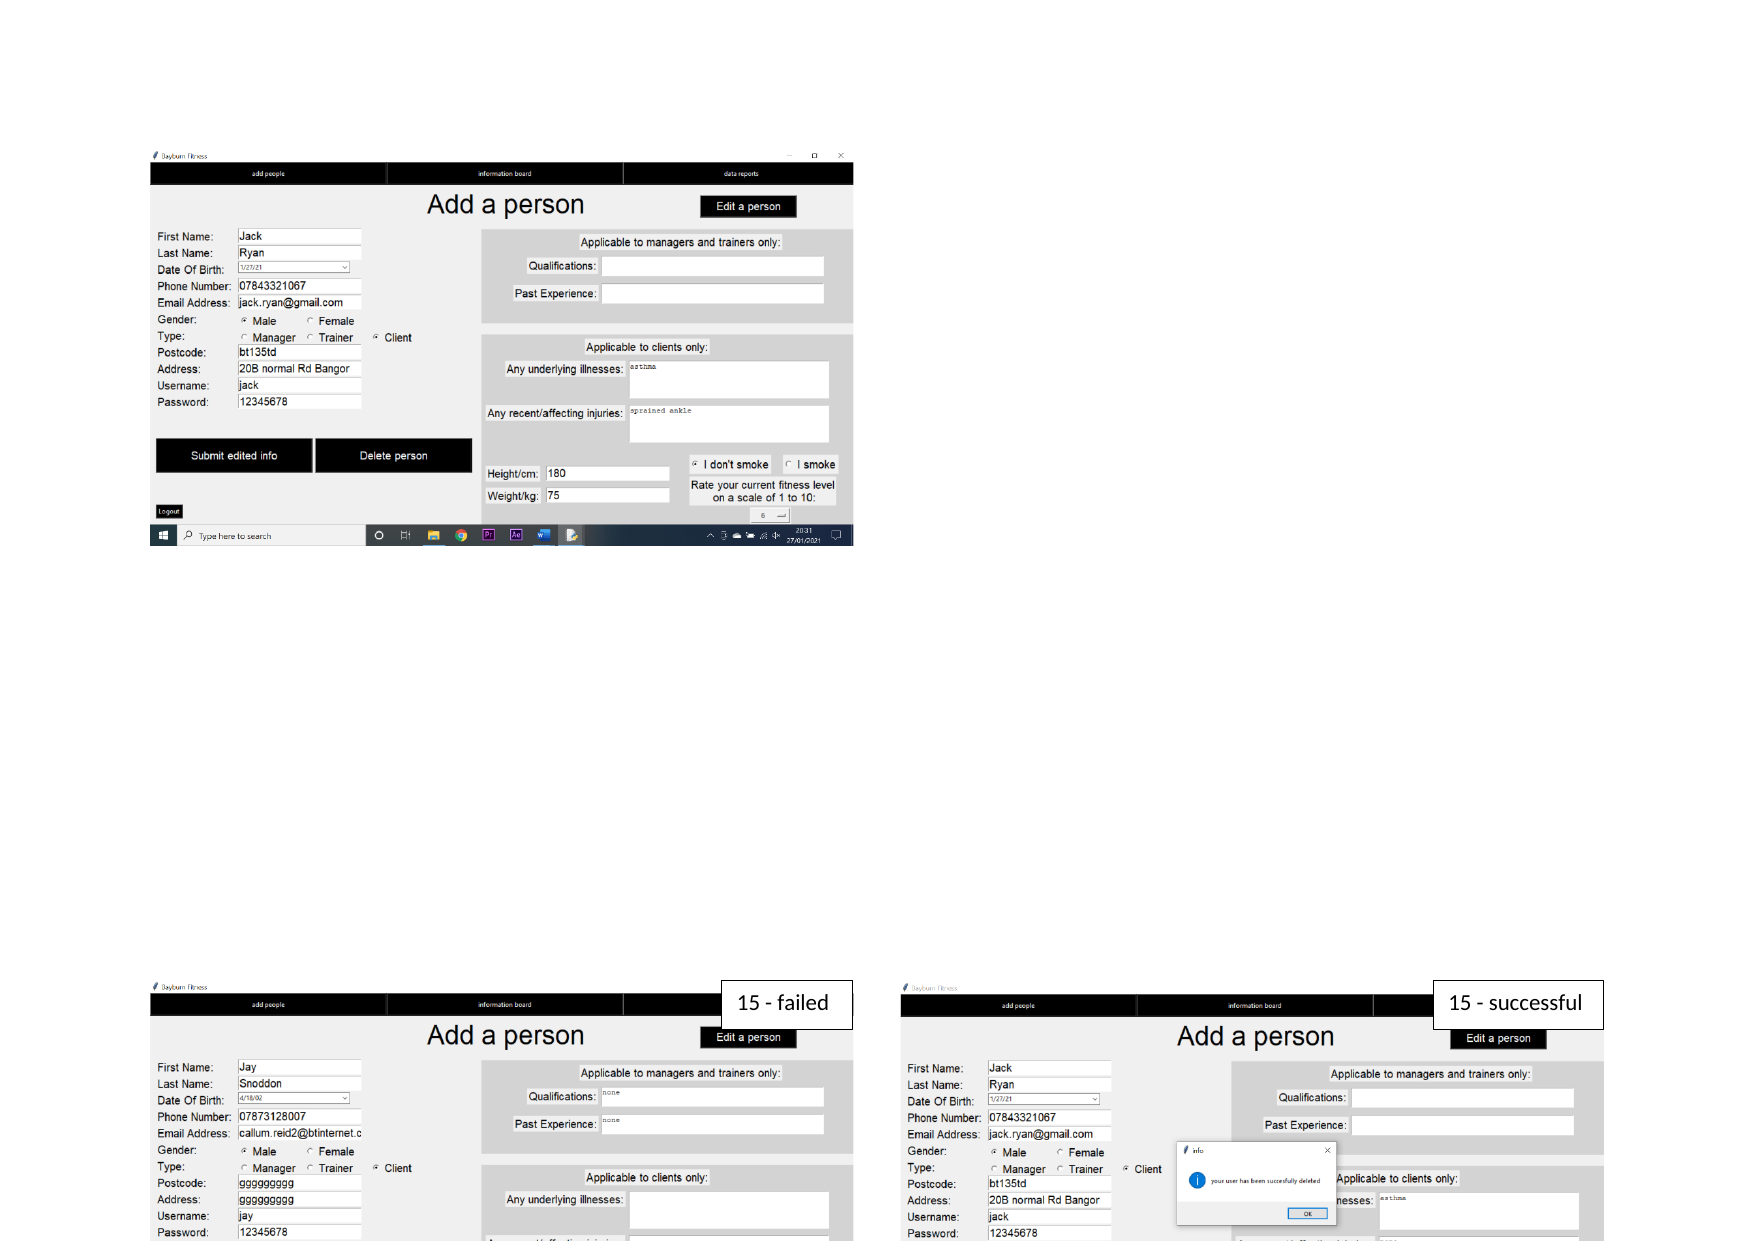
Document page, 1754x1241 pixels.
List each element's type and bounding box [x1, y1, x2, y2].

picture [150, 980, 854, 1241]
picture [900, 981, 1604, 1241]
picture [150, 150, 854, 546]
